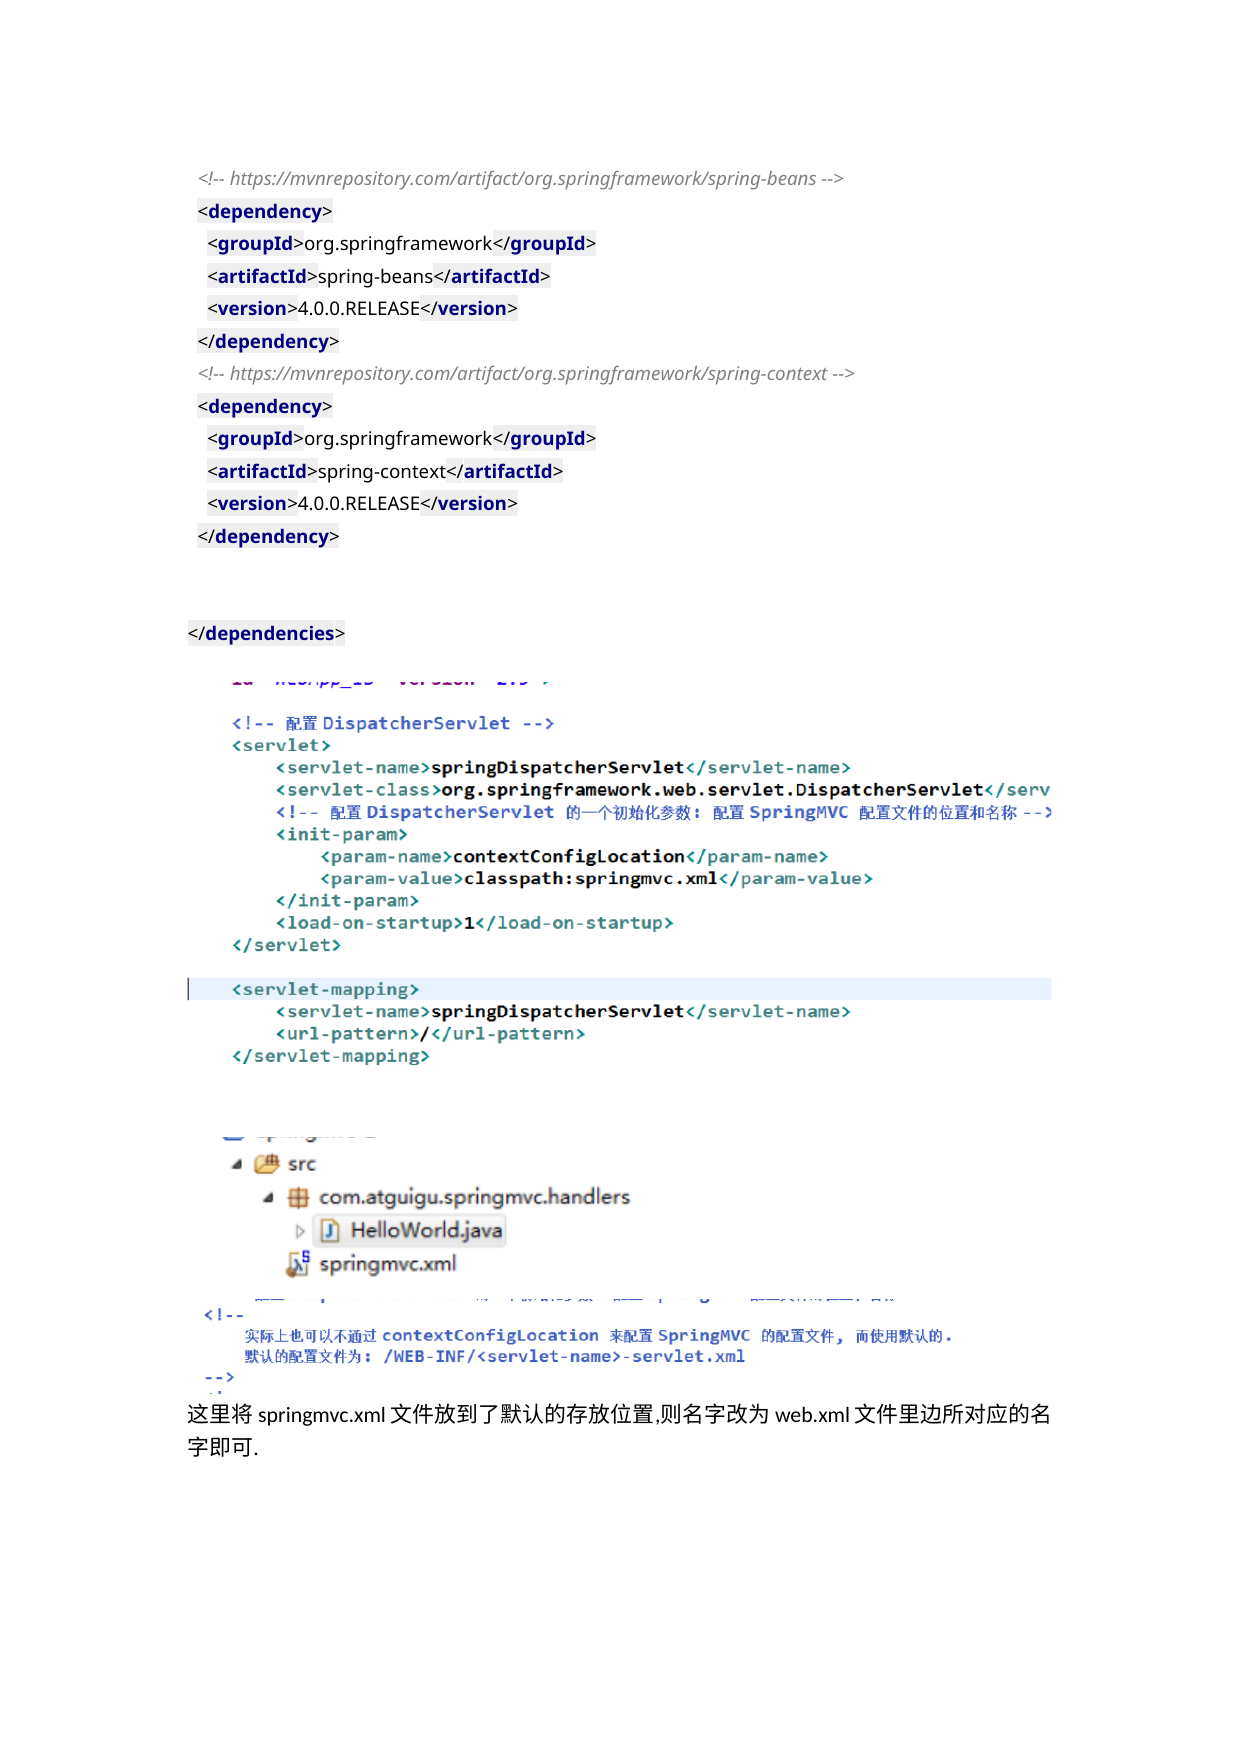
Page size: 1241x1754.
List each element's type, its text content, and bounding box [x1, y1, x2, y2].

picture [187, 1299, 1053, 1394]
picture [187, 682, 1052, 1085]
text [187, 162, 1053, 649]
text 这里将springmvc.xml文件放到了默认的存放位置,则名字改为web.xml文件里边所对应的名字即可. [187, 1397, 1053, 1462]
picture [187, 1137, 679, 1283]
